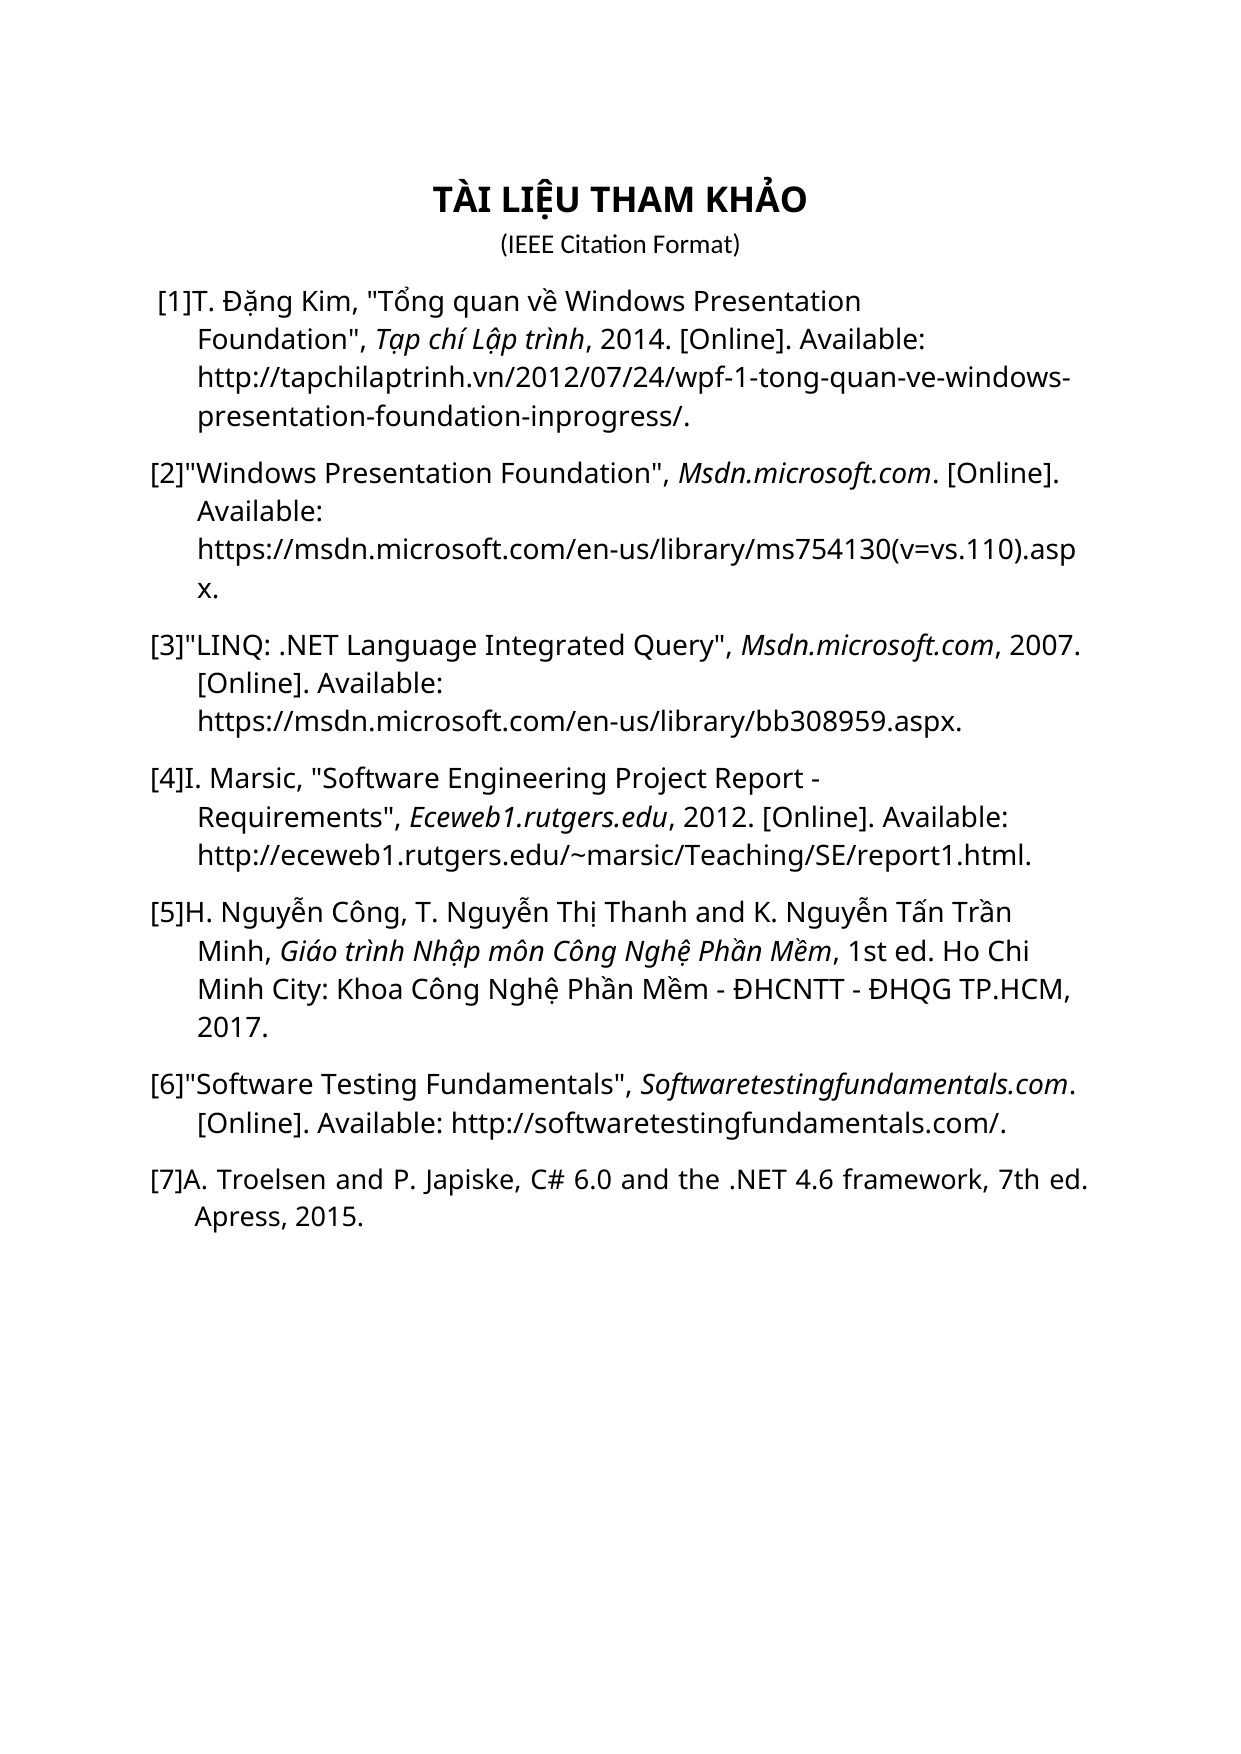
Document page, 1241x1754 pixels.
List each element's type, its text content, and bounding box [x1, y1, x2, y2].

text [7]A. Troelsen and P. Japiske, C# 6.0 and the .NET 4.6 framework, 7th ed. Apress, 2015. [150, 1160, 1090, 1234]
text [3]"LINQ: .NET Language Integrated Query", Msdn.microsoft.com, 2007. [Online]. Available: https://msdn.microsoft.com/en-us/library/bb308959.aspx. [150, 625, 1090, 740]
text [6]"Software Testing Fundamentals", Softwaretestingfundamentals.com. [Online]. Available: http://softwaretestingfundamentals.com/. [150, 1065, 1090, 1141]
text [2]"Windows Presentation Foundation", Msdn.microsoft.com. [Online]. Available: https://msdn.microsoft.com/en-us/library/ms754130(v=vs.110).aspx. [150, 453, 1090, 606]
text (IEEE Citation Format) [150, 227, 1090, 260]
text [5]H. Nguyễn Công, T. Nguyễn Thị Thanh and K. Nguyễn Tấn Trần Minh, Giáo trình Nhập môn Công Nghệ Phần Mềm, 1st ed. Ho Chi Minh City: Khoa Công Nghệ Phần Mềm - ĐHCNTT - ĐHQG TP.HCM, 2017. [150, 893, 1090, 1046]
subtitle TÀI LIỆU THAM KHẢO [150, 175, 1090, 223]
text [4]I. Marsic, "Software Engineering Project Report - Requirements", Eceweb1.rutgers.edu, 2012. [Online]. Available: http://eceweb1.rutgers.edu/~marsic/Teaching/SE/report1.html. [150, 759, 1090, 874]
text [1]T. Đặng Kim, "Tổng quan về Windows Presentation Foundation", Tạp chí Lập trình, 2014. [Online]. Available: http://tapchilaptrinh.vn/2012/07/24/wpf-1-tong-quan-ve-windows-presentation-foundation-inprogress/. [150, 281, 1090, 434]
